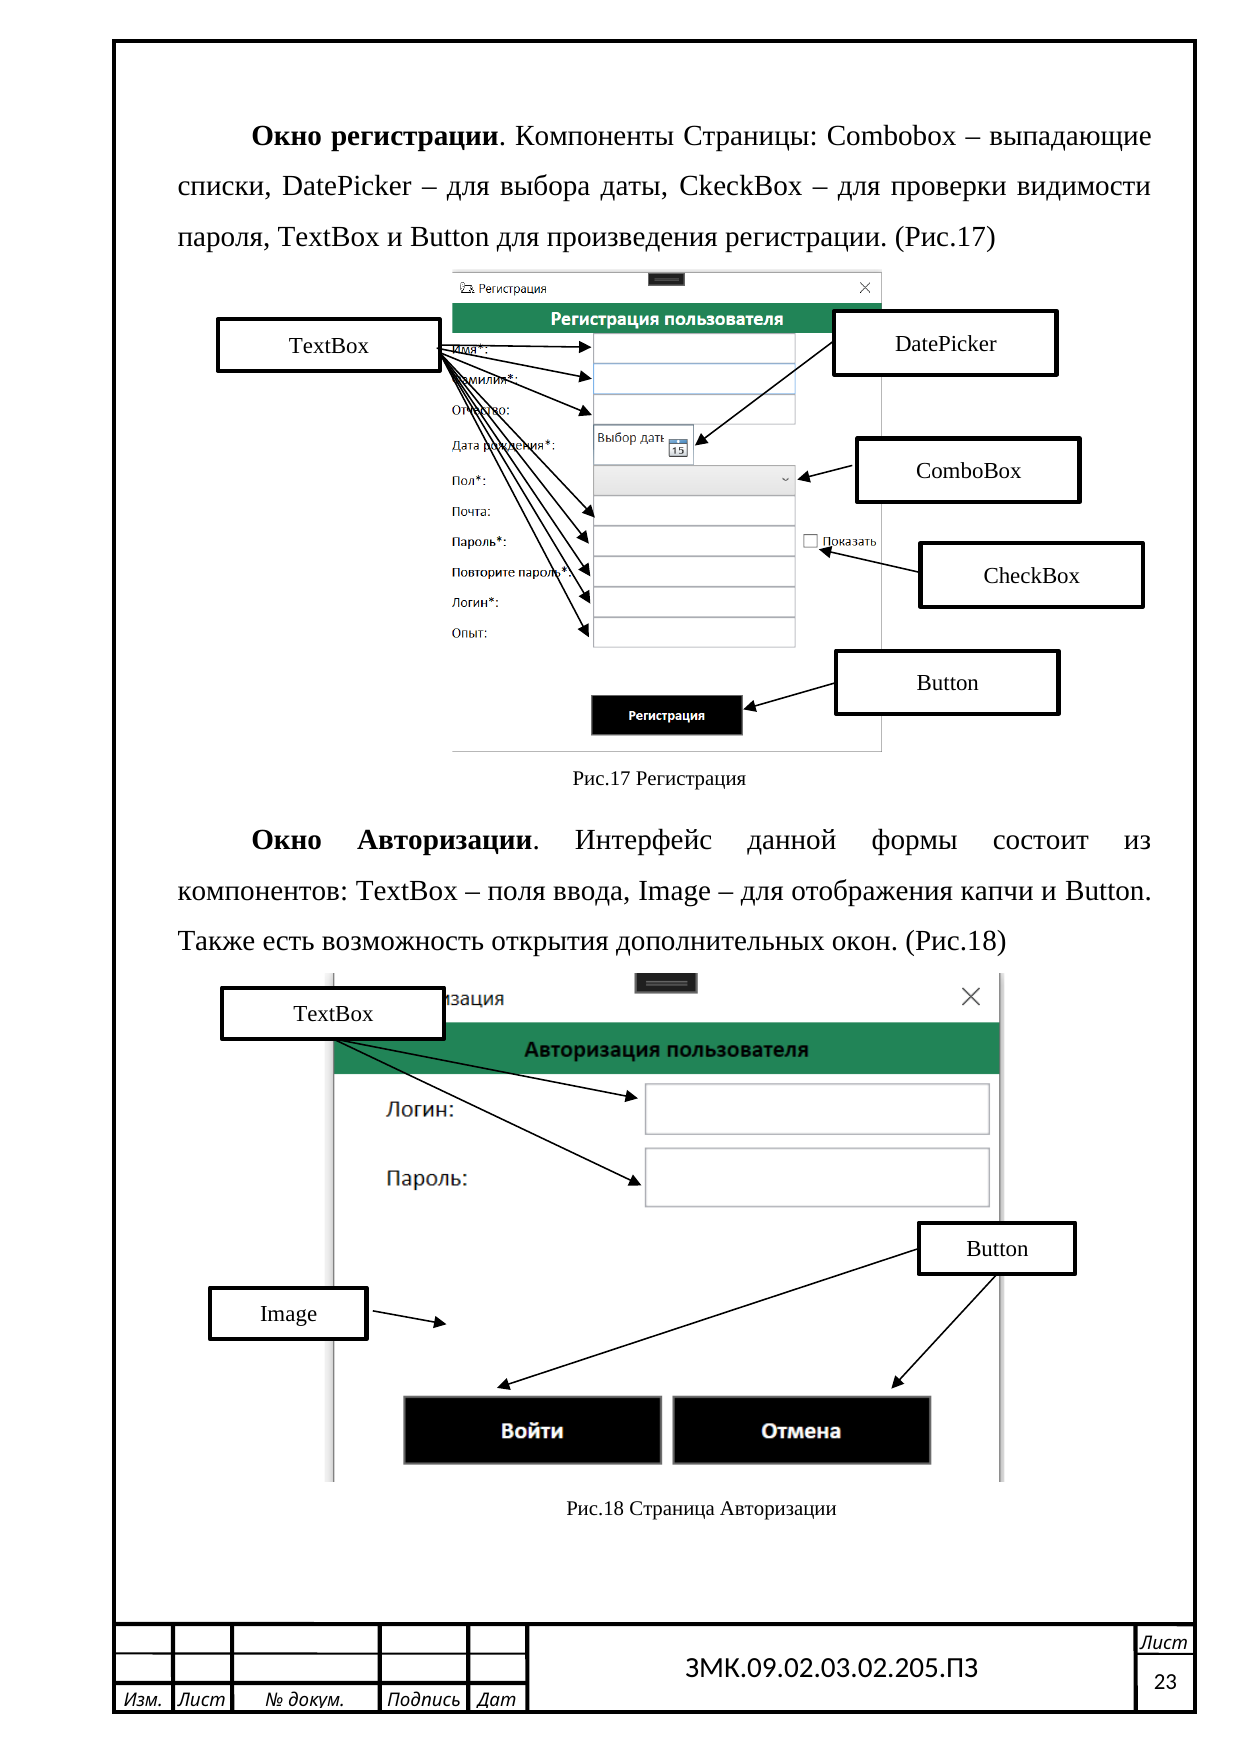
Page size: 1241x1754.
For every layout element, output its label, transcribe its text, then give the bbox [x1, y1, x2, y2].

picture [452, 269, 882, 752]
text Рис.17 Регистрация [177, 765, 1141, 789]
text Окно Авторизации. Интерфейс данной формы состоит из компонентов: TextBox – поля ввода, Image – для отображения капчи и Button. Также есть возможность открытия дополнительных окон. (Рис.18) [177, 822, 1152, 956]
picture [324, 973, 1005, 1482]
text Рис.18 Страница Авторизации [177, 1496, 1152, 1520]
text Окно регистрации. Компоненты Страницы: Combobox – выпадающие списки, DatePicker – для выбора даты, CkeckBox – для проверки видимости пароля, TextBox и Button для произведения регистрации. (Рис.17) [177, 118, 1152, 252]
